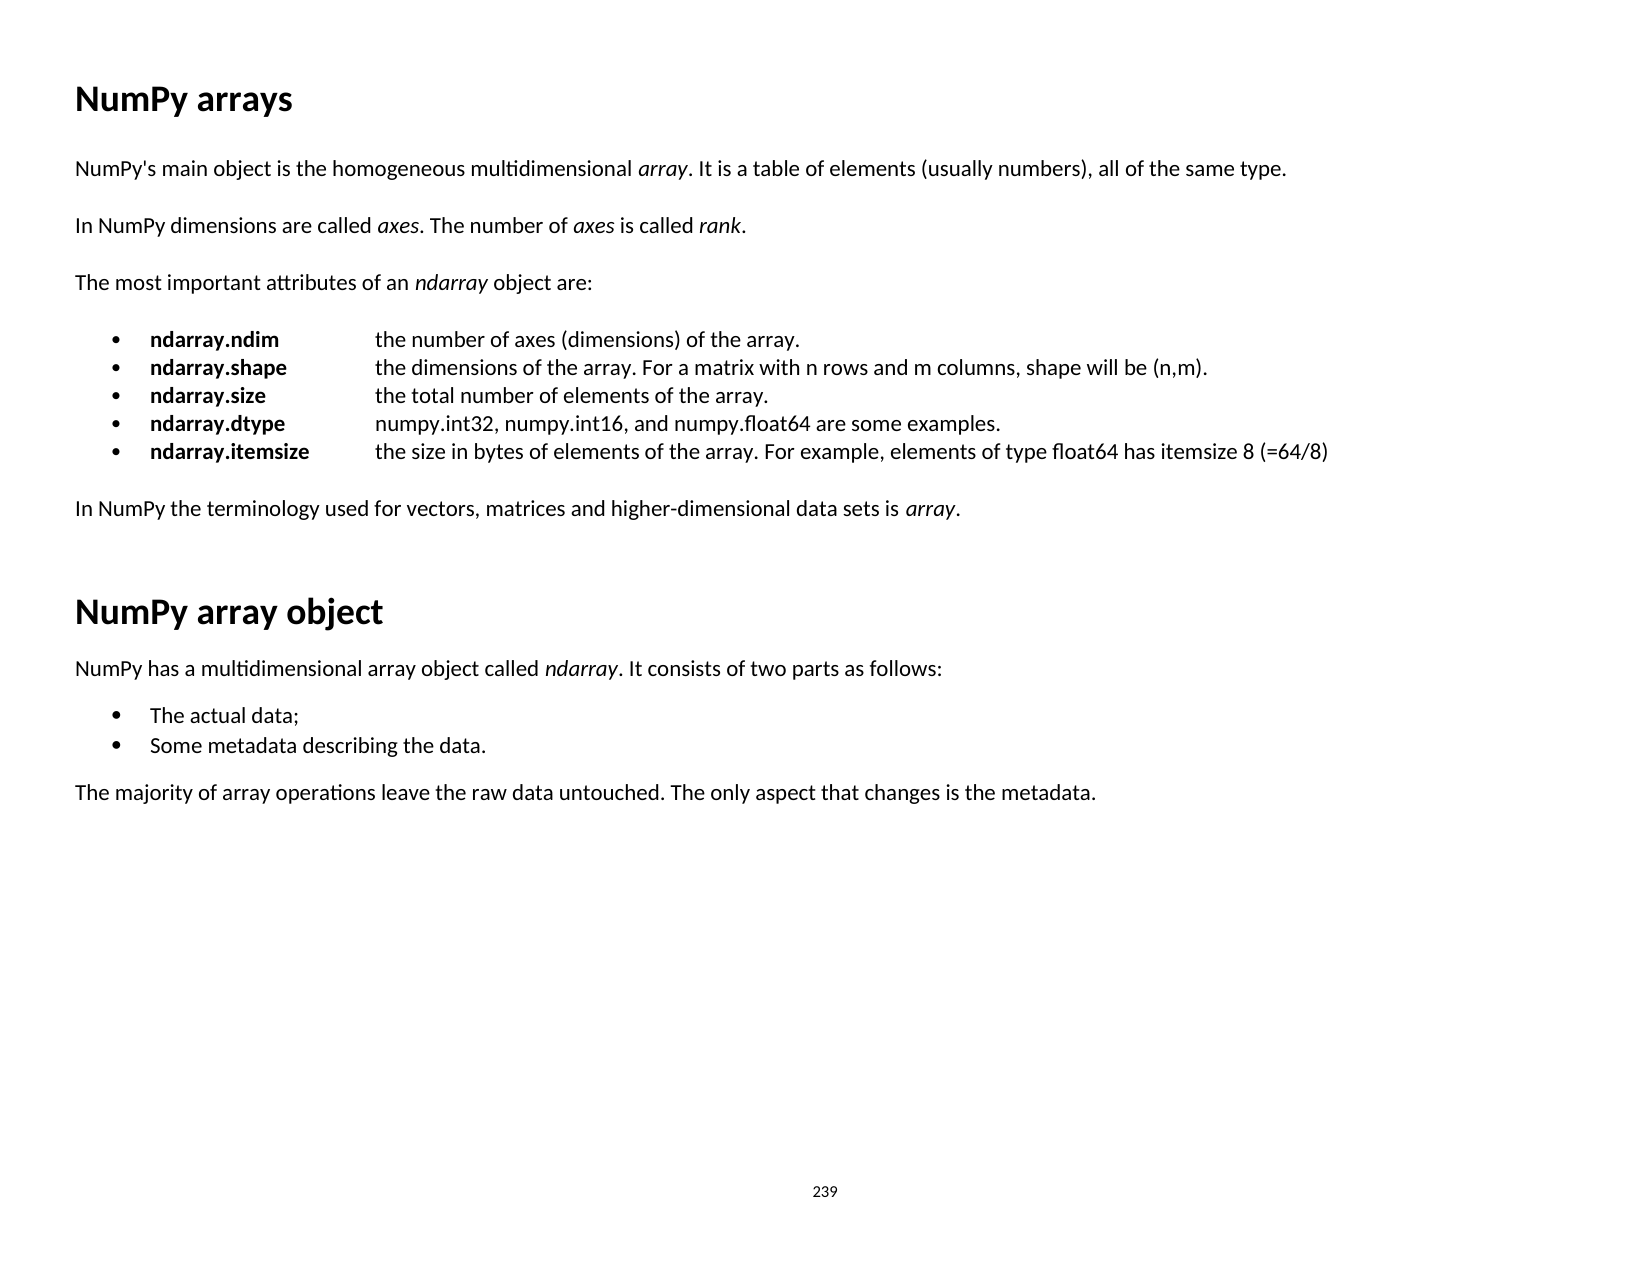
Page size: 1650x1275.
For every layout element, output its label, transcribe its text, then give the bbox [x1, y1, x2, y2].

text NumPy has a multidimensional array object called ndarray. It consists of two parts as follows: [75, 654, 1575, 682]
text In NumPy dimensions are called axes. The number of axes is called rank. [75, 211, 1575, 239]
list ndarray.ndim the number of axes (dimensions) of the array. [112, 325, 1575, 353]
text The most important attributes of an ndarray object are: [75, 268, 1575, 296]
text In NumPy the terminology used for vectors, matrices and higher-dimensional data sets is array. [75, 494, 1575, 522]
text NumPy's main object is the homogeneous multidimensional array. It is a table of elements (usually numbers), all of the same type. [75, 154, 1575, 182]
list ndarray.shape the dimensions of the array. For a matrix with n rows and m columns, shape will be (n,m). [112, 353, 1575, 381]
list ndarray.size the total number of elements of the array. [112, 381, 1575, 409]
text The majority of array operations leave the raw data untouched. The only aspect that changes is the metadata. [75, 778, 1575, 806]
list Some metadata describing the data. [112, 731, 1575, 759]
list ndarray.itemsize the size in bytes of elements of the array. For example, elements of type float64 has itemsize 8 (=64/8) [112, 437, 1575, 465]
list The actual data; [112, 701, 1575, 729]
text NumPy array object [75, 588, 1575, 634]
text NumPy arrays [75, 75, 1575, 121]
list ndarray.dtype numpy.int32, numpy.int16, and numpy.float64 are some examples. [112, 409, 1575, 437]
